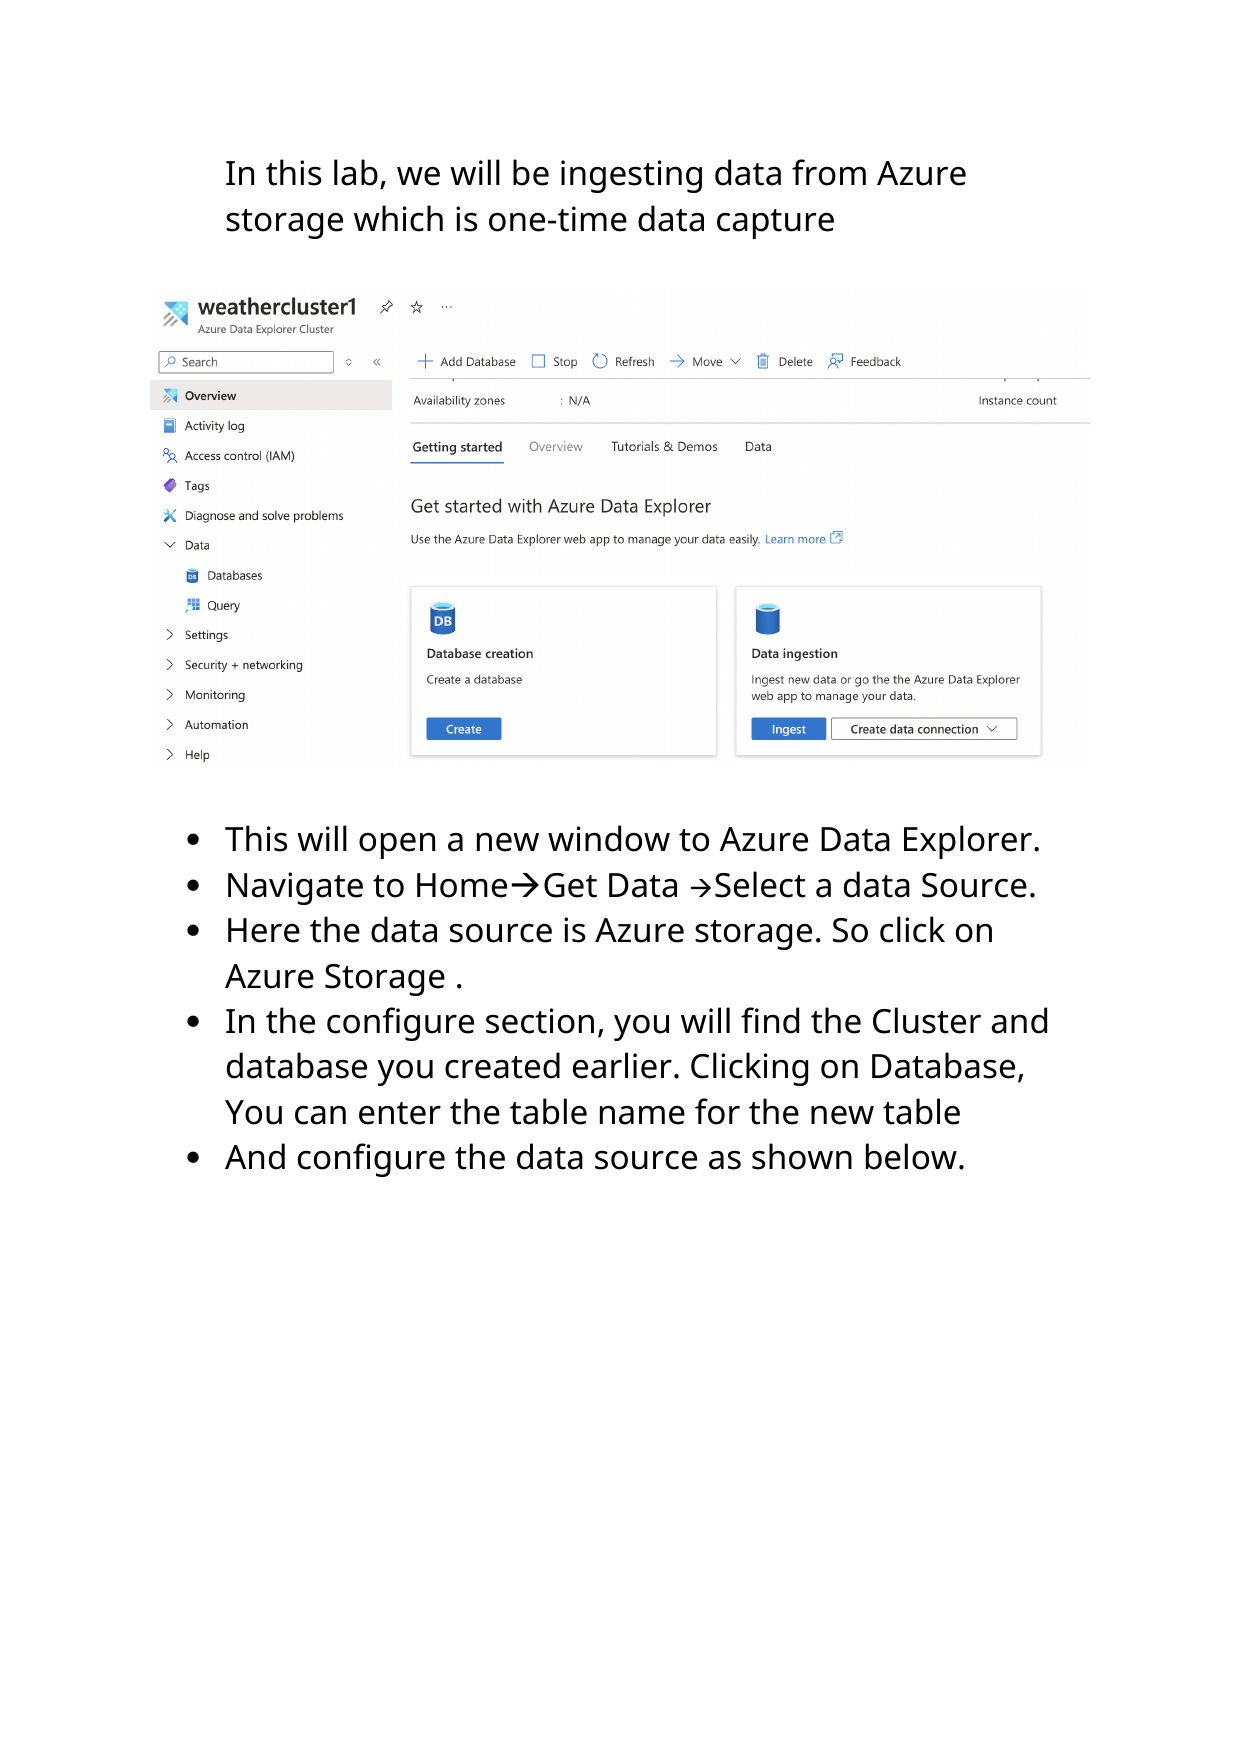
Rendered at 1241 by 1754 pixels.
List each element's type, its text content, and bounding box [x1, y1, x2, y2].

list And configure the data source as shown below. [187, 1134, 1090, 1179]
list This will open a new window to Azure Data Explorer. [187, 816, 1090, 862]
list Here the data source is Azure storage. So click on Azure Storage . [187, 907, 1090, 998]
list In the configure section, you will find the Cluster and database you created earlier. Clicking on Database, You can enter the table name for the new table [187, 998, 1090, 1134]
picture [150, 286, 1091, 771]
list Navigate to HomeGet Data Select a data Source. [187, 862, 1090, 907]
list In this lab, we will be ingesting data from Azure storage which is one-time data capture [225, 150, 1090, 241]
